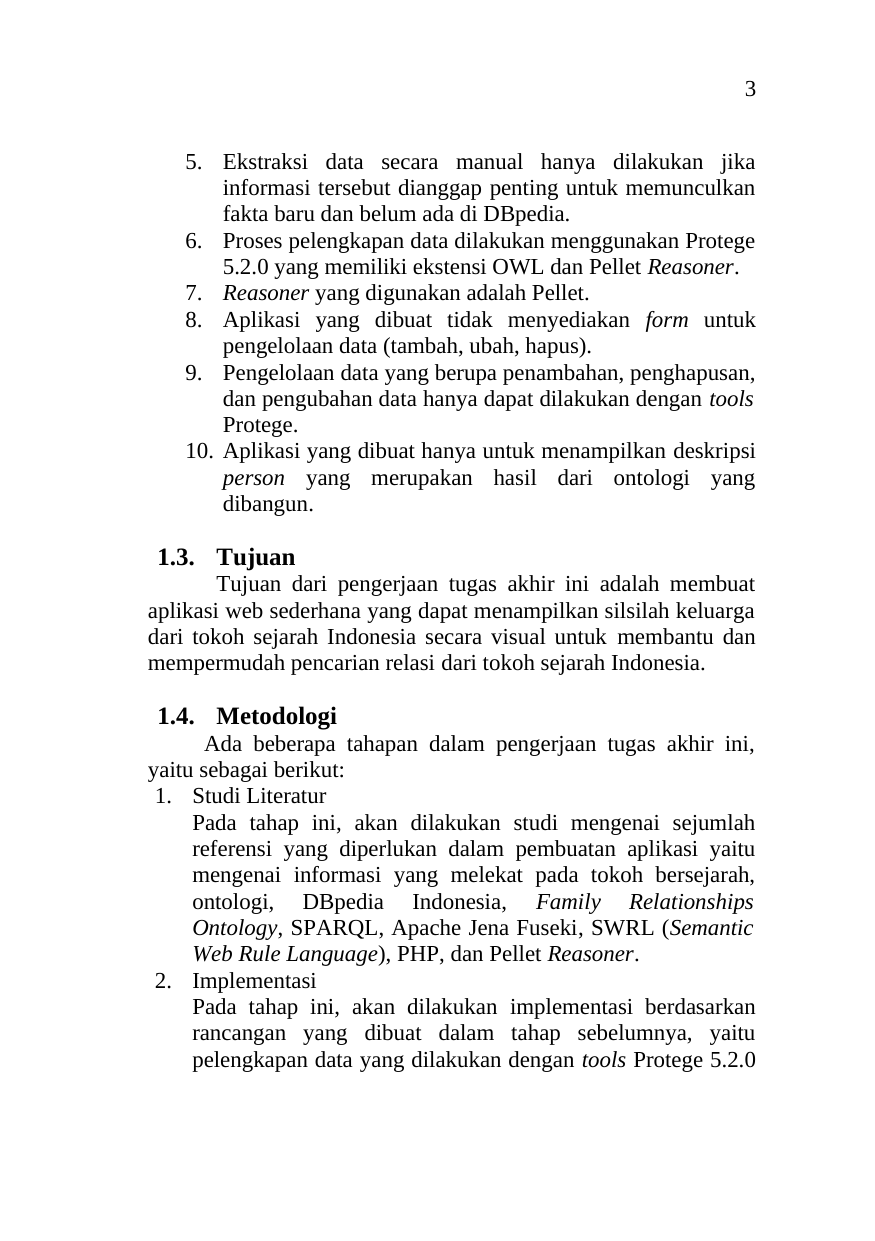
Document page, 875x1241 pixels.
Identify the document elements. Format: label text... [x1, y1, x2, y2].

list Aplikasi yang dibuat hanya untuk menampilkan deskripsi person yang merupakan hasil dari ontologi yang dibangun. [185, 438, 756, 517]
list Aplikasi yang dibuat tidak menyediakan form untuk pengelolaan data (tambah, ubah, hapus). [185, 306, 756, 358]
subtitle Metodologi [157, 701, 756, 729]
subtitle Tujuan [157, 542, 756, 570]
list Proses pelengkapan data dilakukan menggunakan Protege 5.2.0 yang memiliki ekstensi OWL dan Pellet Reasoner. [185, 227, 756, 279]
list Pada tahap ini, akan dilakukan studi mengenai sejumlah referensi yang diperlukan dalam pembuatan aplikasi yaitu mengenai informasi yang melekat pada tokoh bersejarah, ontologi, DBpedia Indonesia, Family Relationships Ontology, SPARQL, Apache Jena Fuseki, SWRL (Semantic Web Rule Language), PHP, dan Pellet Reasoner. [192, 809, 756, 967]
list Studi Literatur [154, 782, 756, 809]
text Ada beberapa tahapan dalam pengerjaan tugas akhir ini, yaitu sebagai berikut: [148, 729, 756, 782]
text Tujuan dari pengerjaan tugas akhir ini adalah membuat aplikasi web sederhana yang dapat menampilkan silsilah keluarga dari tokoh sejarah Indonesia secara visual untuk membantu dan mempermudah pencarian relasi dari tokoh sejarah Indonesia. [148, 570, 756, 676]
list Ekstraksi data secara manual hanya dilakukan jika informasi tersebut dianggap penting untuk memunculkan fakta baru dan belum ada di DBpedia. [185, 148, 756, 227]
list Reasoner yang digunakan adalah Pellet. [185, 279, 756, 306]
list Pengelolaan data yang berupa penambahan, penghapusan, dan pengubahan data hanya dapat dilakukan dengan tools Protege. [185, 358, 756, 438]
list Implementasi [154, 967, 756, 993]
